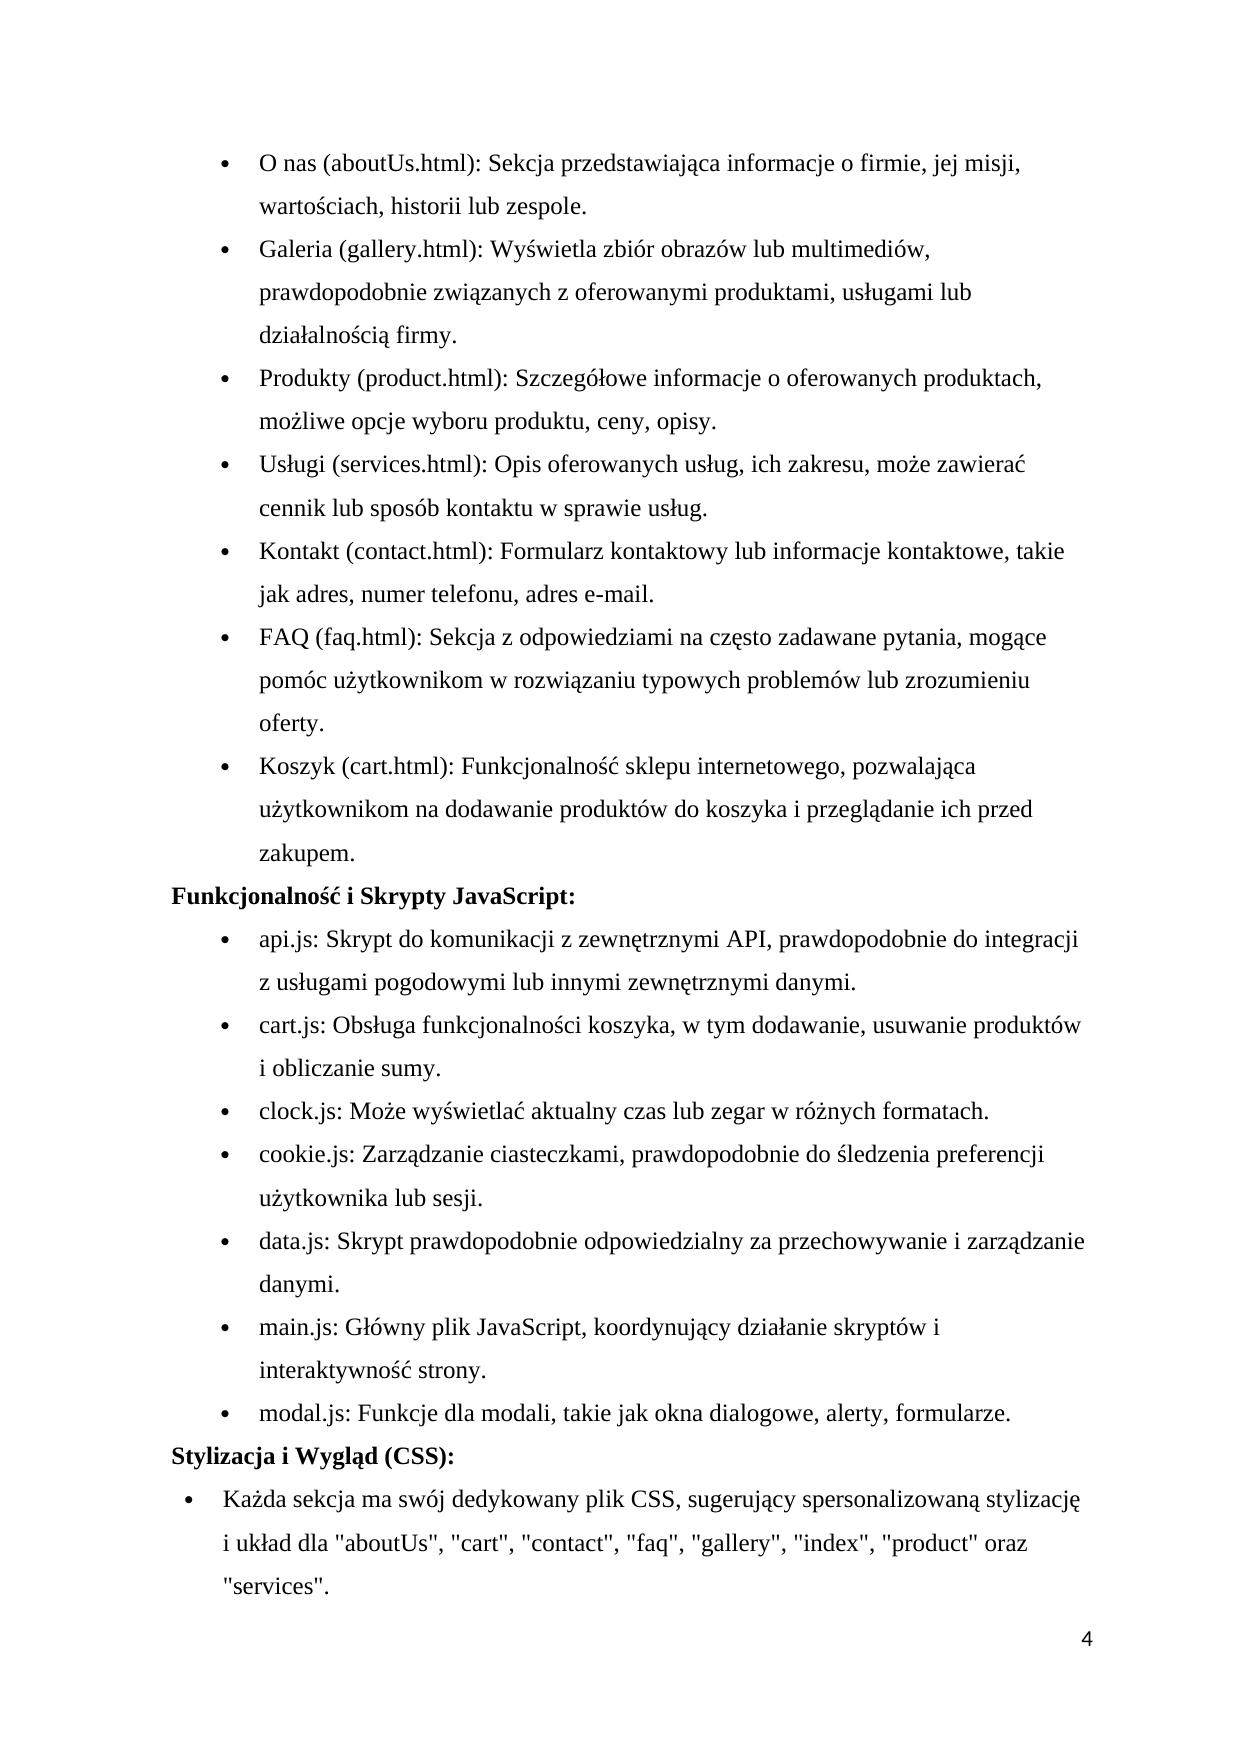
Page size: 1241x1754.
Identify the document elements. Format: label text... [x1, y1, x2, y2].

text Funkcjonalność i Skrypty JavaScript: [171, 881, 1093, 909]
list Koszyk (cart.html): Funkcjonalność sklepu internetowego, pozwalająca użytkownikom na dodawanie produktów do koszyka i przeglądanie ich przed zakupem. [221, 751, 1093, 866]
list main.js: Główny plik JavaScript, koordynujący działanie skryptów i interaktywność strony. [221, 1312, 1093, 1384]
text Stylizacja i Wygląd (CSS): [171, 1441, 1093, 1470]
list api.js: Skrypt do komunikacji z zewnętrznymi API, prawdopodobnie do integracji z usługami pogodowymi lub innymi zewnętrznymi danymi. [221, 924, 1093, 996]
list Każda sekcja ma swój dedykowany plik CSS, sugerujący spersonalizowaną stylizację i układ dla "aboutUs", "cart", "contact", "faq", "gallery", "index", "product" oraz "services". [185, 1484, 1093, 1599]
list cart.js: Obsługa funkcjonalności koszyka, w tym dodawanie, usuwanie produktów i obliczanie sumy. [221, 1010, 1093, 1082]
list Usługi (services.html): Opis oferowanych usług, ich zakresu, może zawierać cennik lub sposób kontaktu w sprawie usług. [221, 449, 1093, 521]
list FAQ (faq.html): Sekcja z odpowiedziami na często zadawane pytania, mogące pomóc użytkownikom w rozwiązaniu typowych problemów lub zrozumieniu oferty. [221, 622, 1093, 737]
list data.js: Skrypt prawdopodobnie odpowiedzialny za przechowywanie i zarządzanie danymi. [221, 1226, 1093, 1298]
list Kontakt (contact.html): Formularz kontaktowy lub informacje kontaktowe, takie jak adres, numer telefonu, adres e-mail. [221, 536, 1093, 608]
list Produkty (product.html): Szczegółowe informacje o oferowanych produktach, możliwe opcje wyboru produktu, ceny, opisy. [221, 363, 1093, 435]
list Galeria (gallery.html): Wyświetla zbiór obrazów lub multimediów, prawdopodobnie związanych z oferowanymi produktami, usługami lub działalnością firmy. [221, 234, 1093, 349]
list O nas (aboutUs.html): Sekcja przedstawiająca informacje o firmie, jej misji, wartościach, historii lub zespole. [221, 148, 1093, 219]
list modal.js: Funkcje dla modali, takie jak okna dialogowe, alerty, formularze. [221, 1398, 1093, 1427]
list cookie.js: Zarządzanie ciasteczkami, prawdopodobnie do śledzenia preferencji użytkownika lub sesji. [221, 1139, 1093, 1211]
list clock.js: Może wyświetlać aktualny czas lub zegar w różnych formatach. [221, 1096, 1093, 1125]
